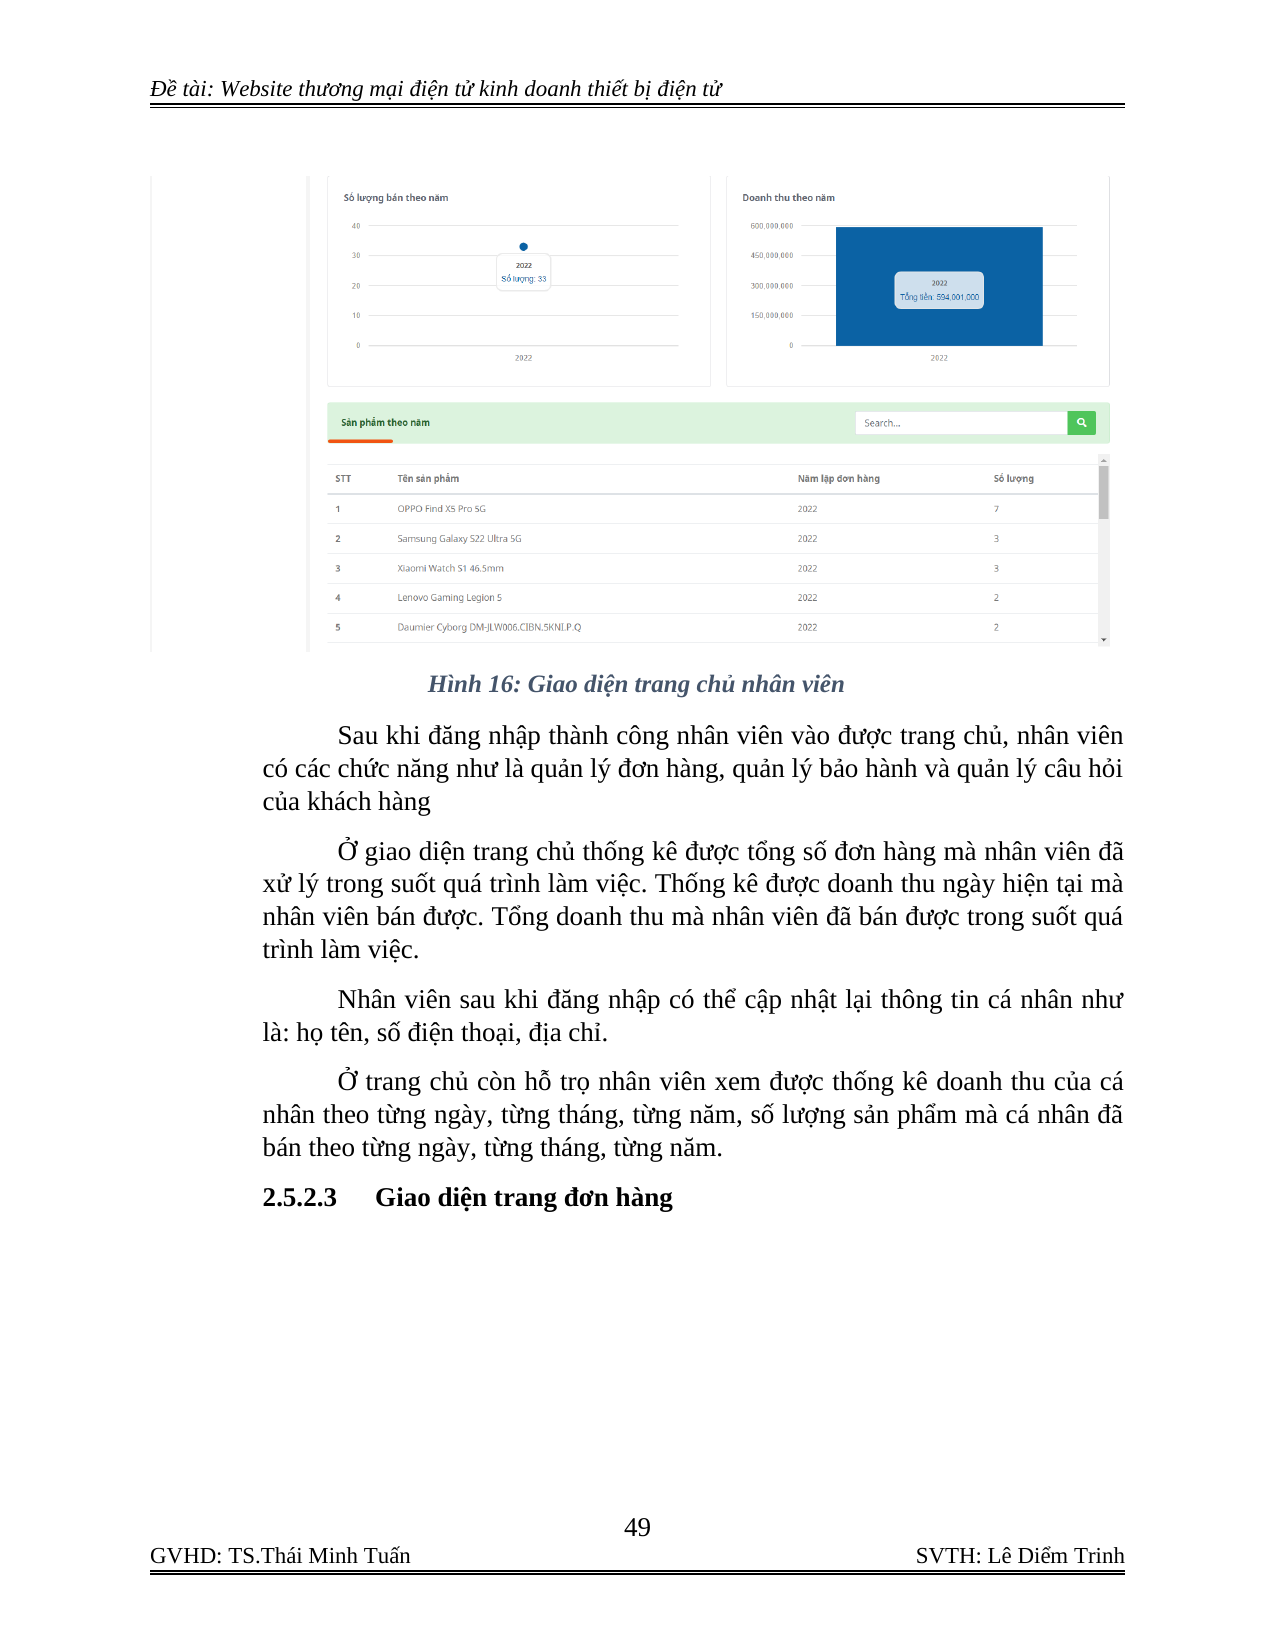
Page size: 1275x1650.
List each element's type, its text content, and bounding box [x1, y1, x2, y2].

text Nhân viên sau khi đăng nhập có thể cập nhật lại thông tin cá nhân như là: họ tên, số điện thoại, địa chỉ. [262, 983, 1125, 1047]
text Ở giao diện trang chủ thống kê được tổng số đơn hàng mà nhân viên đã xử lý trong suốt quá trình làm việc. Thống kê được doanh thu ngày hiện tại mà nhân viên bán được. Tổng doanh thu mà nhân viên đã bán được trong suốt quá trình làm việc. [262, 834, 1125, 964]
text Hình 16: Giao diện trang chủ nhân viên [150, 669, 1125, 698]
text Sau khi đăng nhập thành công nhân viên vào được trang chủ, nhân viên có các chức năng như là quản lý đơn hàng, quản lý bảo hành và quản lý câu hỏi của khách hàng [262, 719, 1125, 816]
picture [150, 176, 1125, 652]
text Ở trang chủ còn hỗ trọ nhân viên xem được thống kê doanh thu của cá nhân theo từng ngày, từng tháng, từng năm, số lượng sản phẩm mà cá nhân đã bán theo từng ngày, từng tháng, từng năm. [262, 1065, 1125, 1162]
list Giao diện trang đơn hàng [262, 1181, 1125, 1212]
